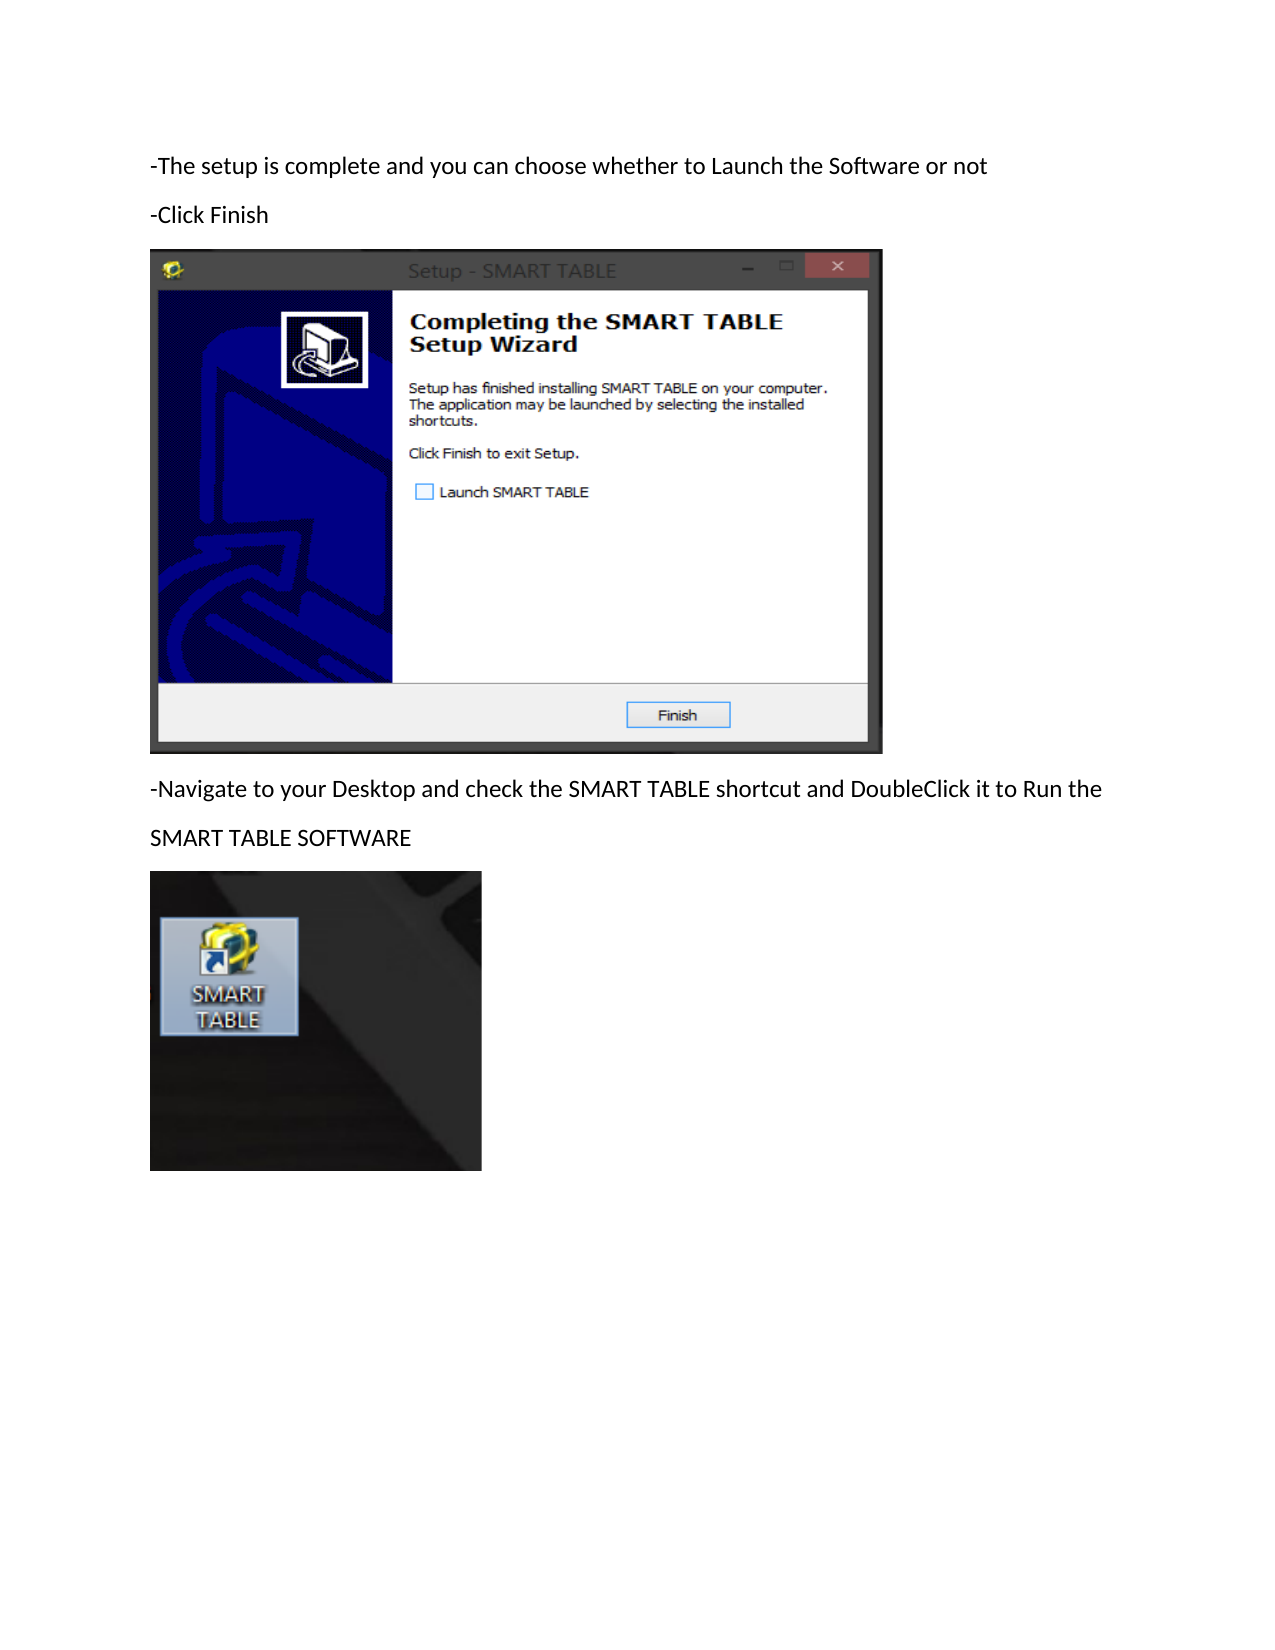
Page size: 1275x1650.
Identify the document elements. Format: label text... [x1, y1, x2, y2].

text -Navigate to your Desktop and check the SMART TABLE shortcut and DoubleClick it to Run the [150, 773, 1125, 803]
text -Click Finish [150, 199, 1125, 230]
picture [150, 871, 482, 1171]
picture [150, 249, 883, 754]
text -The setup is complete and you can choose whether to Launch the Software or not [150, 150, 1125, 181]
text SMART TABLE SOFTWARE [150, 822, 1125, 853]
